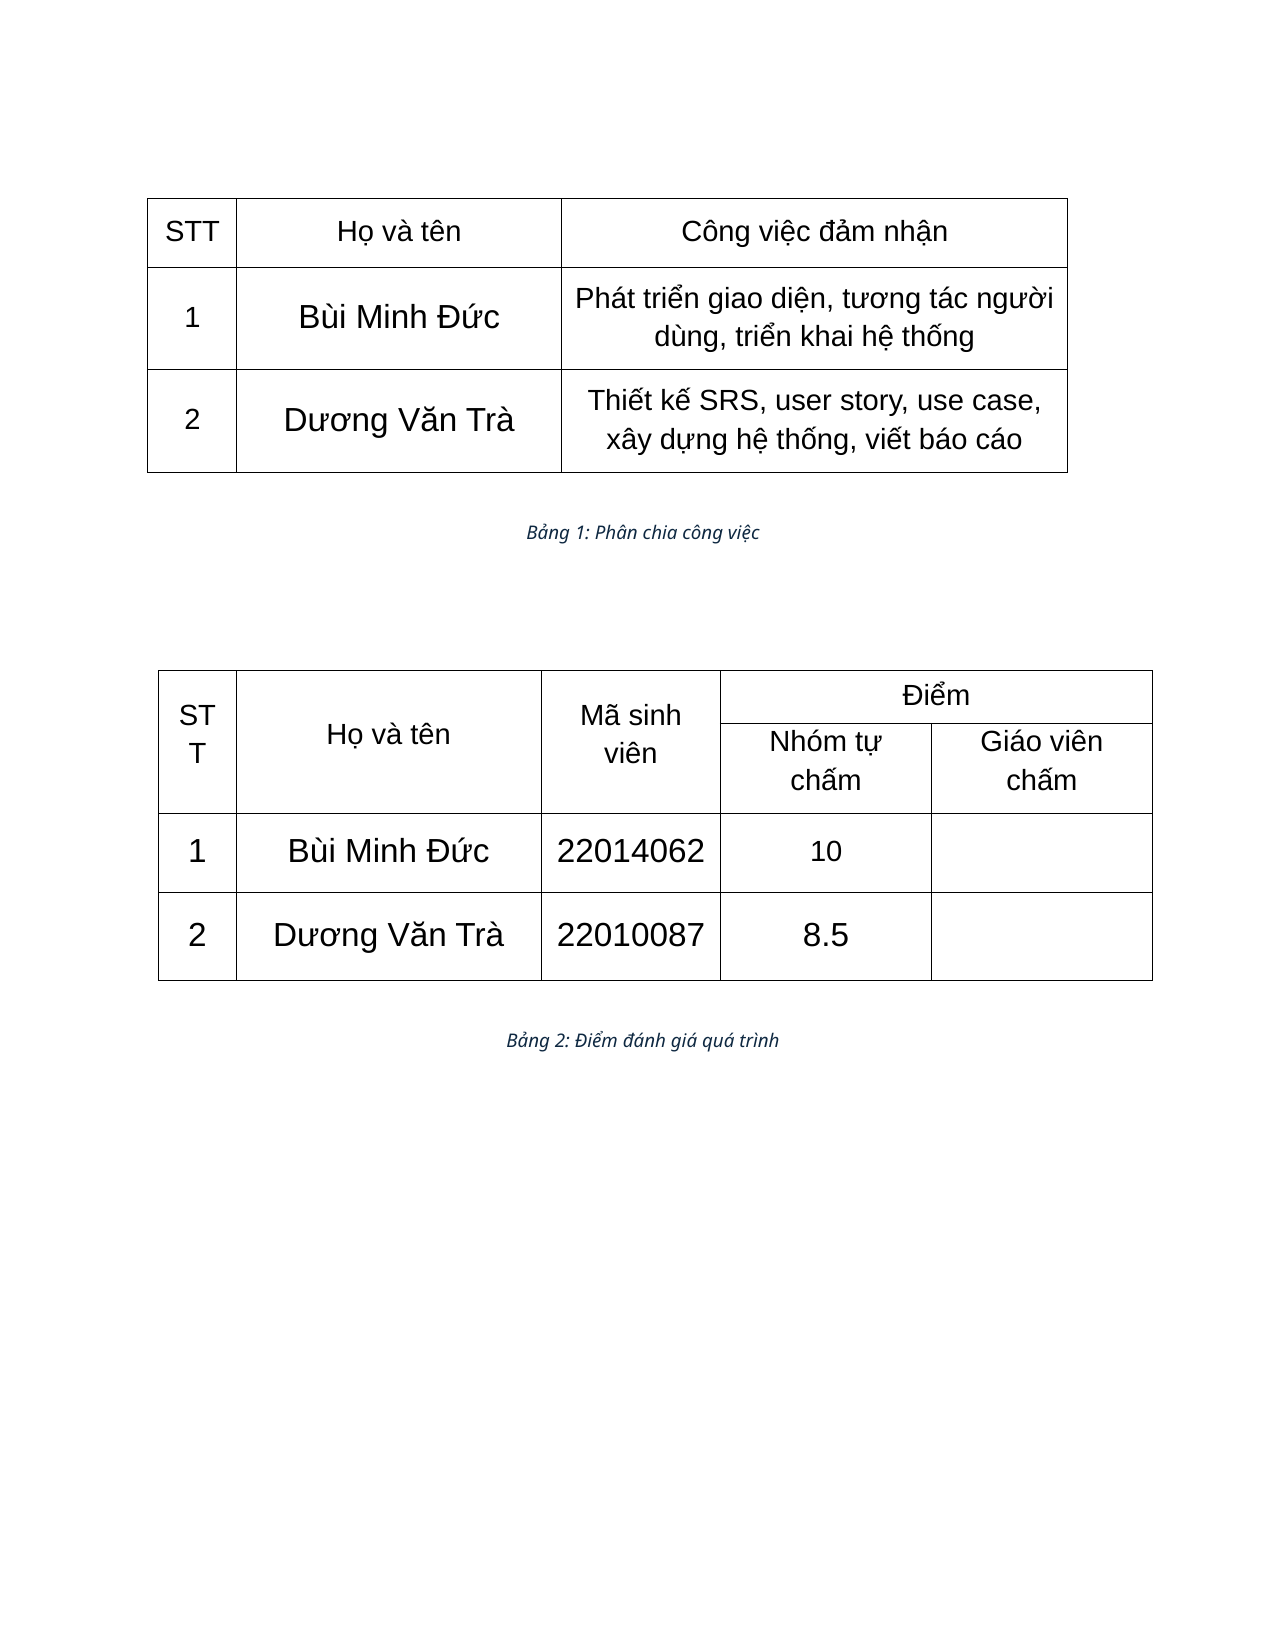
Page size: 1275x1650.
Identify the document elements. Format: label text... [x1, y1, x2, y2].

table_header Mã sinh viên [542, 671, 720, 812]
table_header Họ và tên [237, 199, 561, 267]
text Bảng 2: Điểm đánh giá quá trình [148, 1027, 1139, 1053]
table_cell 22014062 [542, 814, 720, 892]
table_cell 22010087 [542, 893, 720, 980]
table_cell 10 [721, 814, 931, 892]
table_header Công việc đảm nhận [562, 199, 1067, 267]
text Bảng 1: Phân chia công việc [148, 519, 1139, 545]
table_cell 2 [148, 370, 236, 472]
table_cell Dương Văn Trà [237, 893, 541, 980]
table_cell Dương Văn Trà [237, 370, 561, 472]
table_cell Bùi Minh Đức [237, 268, 561, 369]
table_cell Bùi Minh Đức [237, 814, 541, 892]
table_cell [932, 814, 1152, 892]
table_cell Nhóm tự chấm [721, 724, 931, 812]
table_cell 1 [148, 268, 236, 369]
table_cell Phát triển giao diện, tương tác người dùng, triển khai hệ thống [562, 268, 1067, 369]
table_header Điểm [721, 671, 1152, 723]
table_cell 8.5 [721, 893, 931, 980]
table_header STT [148, 199, 236, 267]
table_cell 2 [159, 893, 236, 980]
table_header Họ và tên [237, 671, 541, 812]
table_cell 1 [159, 814, 236, 892]
table_header STT [159, 671, 236, 812]
table_cell Giáo viên chấm [932, 724, 1152, 812]
table_cell Thiết kế SRS, user story, use case, xây dựng hệ thống, viết báo cáo [562, 370, 1067, 472]
table_cell [932, 893, 1152, 980]
